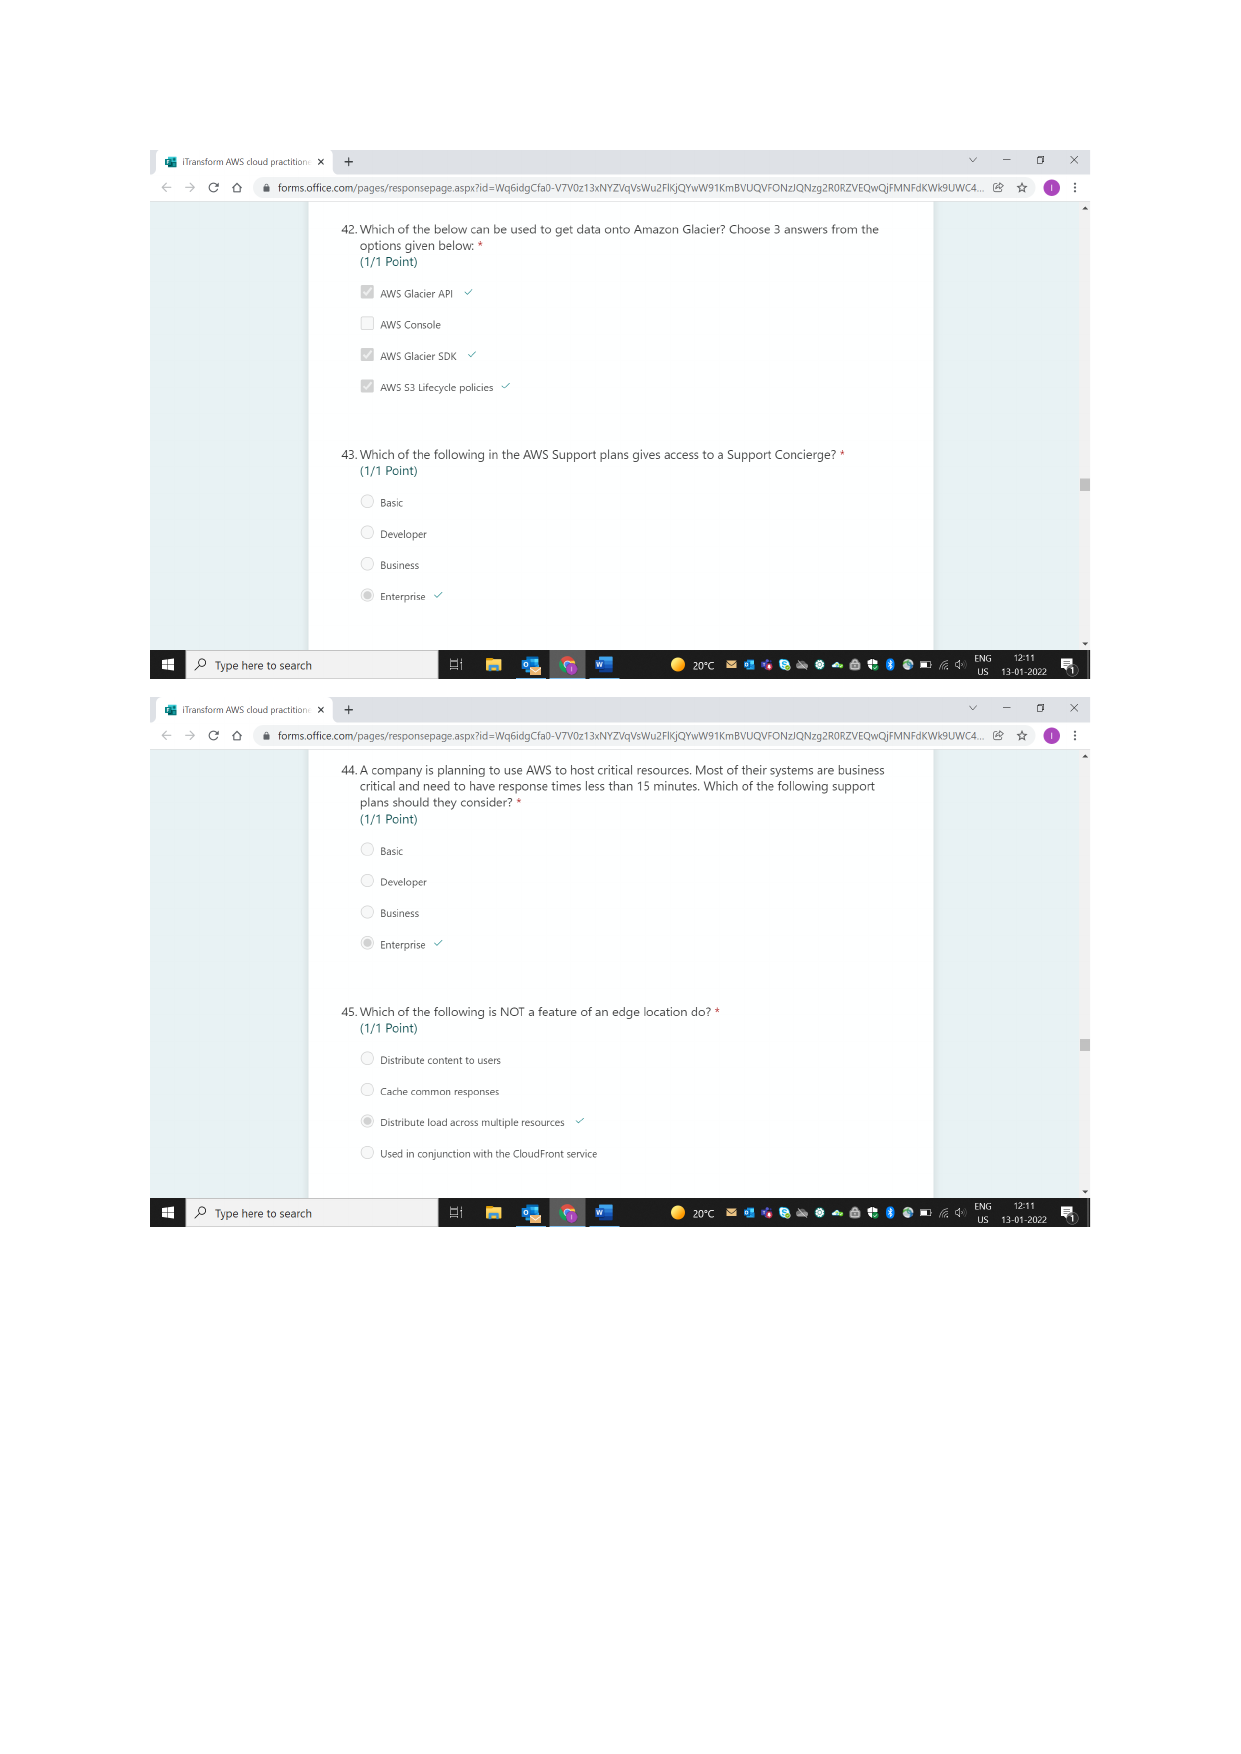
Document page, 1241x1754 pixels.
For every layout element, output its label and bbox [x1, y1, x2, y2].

picture [150, 150, 1091, 679]
picture [150, 697, 1091, 1227]
